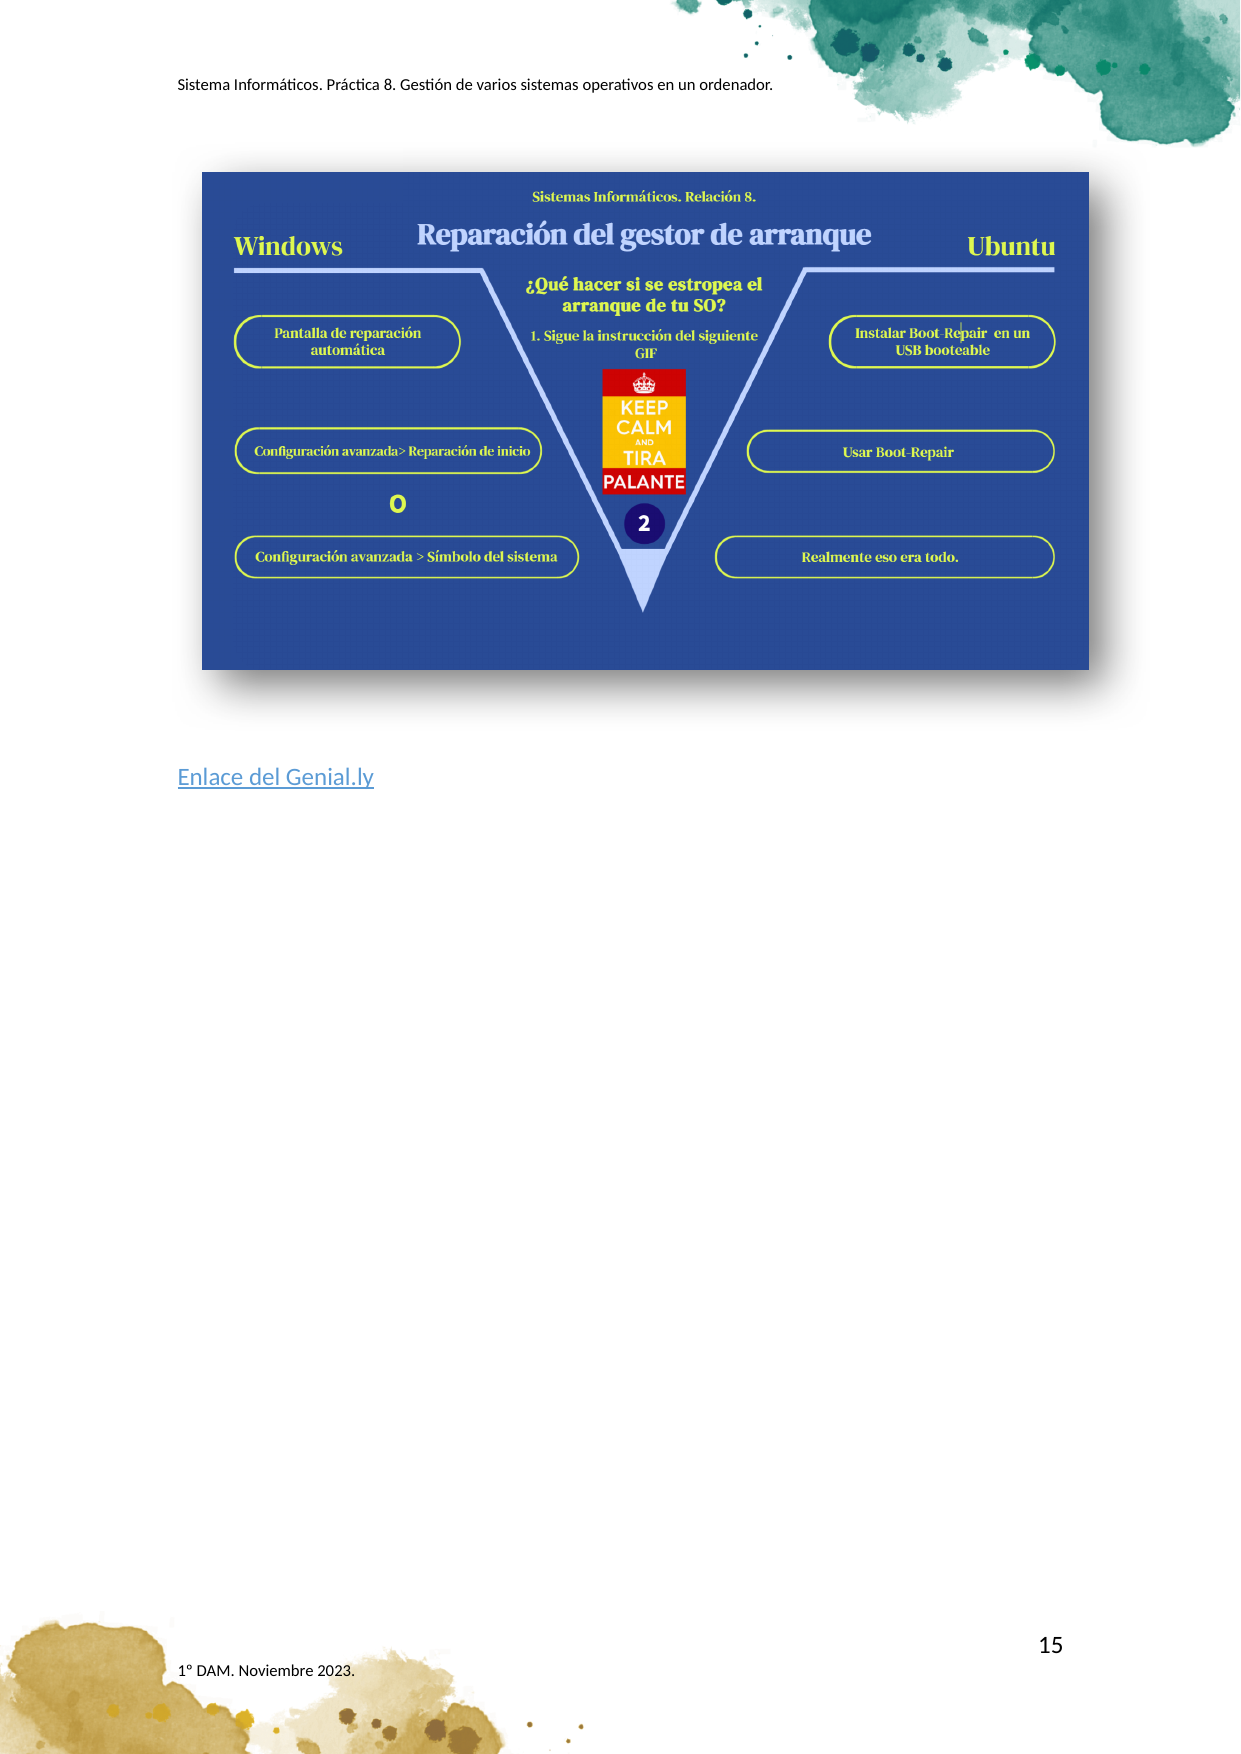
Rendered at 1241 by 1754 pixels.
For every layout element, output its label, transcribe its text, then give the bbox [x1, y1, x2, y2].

picture [0, 1275, 1139, 1754]
text Enlace del Genial.ly [177, 761, 1063, 791]
picture [202, 0, 1241, 670]
